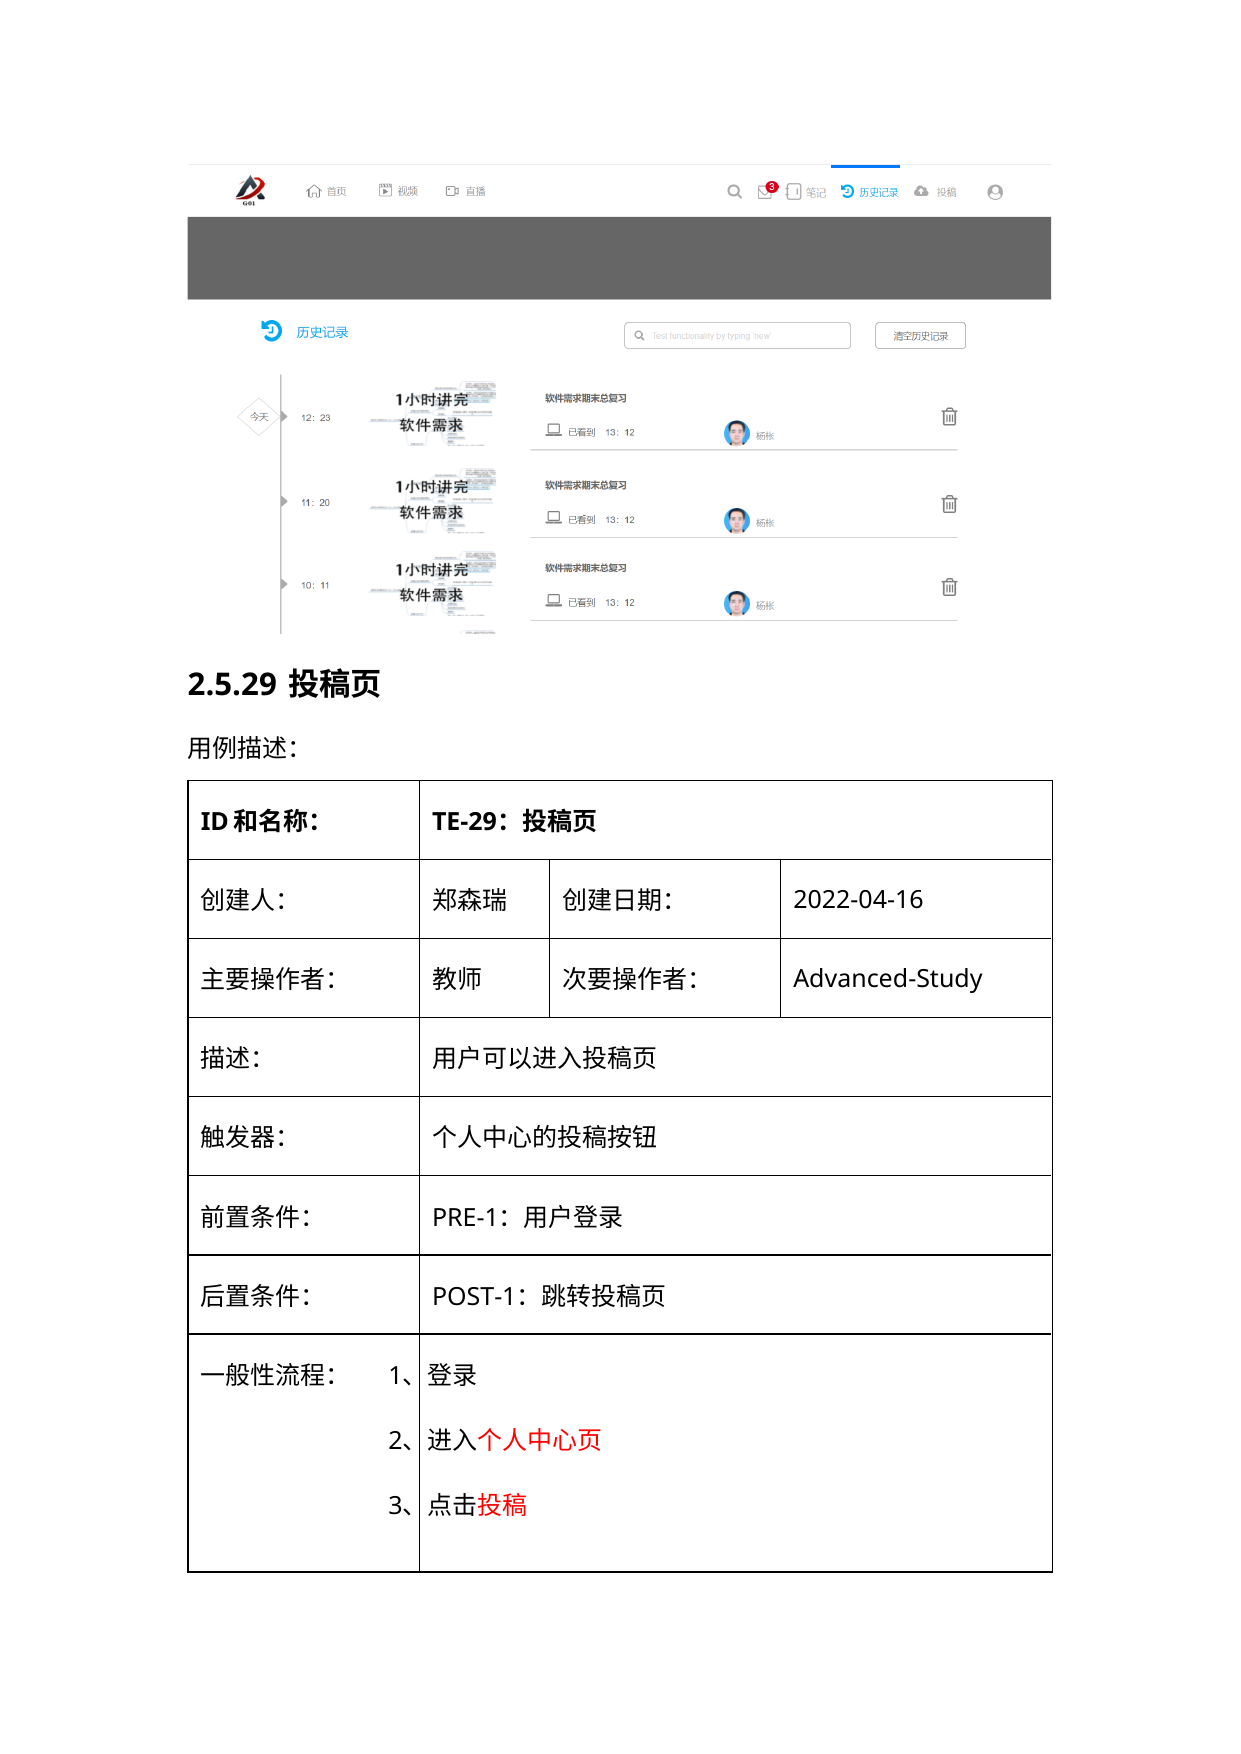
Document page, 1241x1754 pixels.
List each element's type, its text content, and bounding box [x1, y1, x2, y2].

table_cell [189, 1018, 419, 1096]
picture [187, 162, 1052, 634]
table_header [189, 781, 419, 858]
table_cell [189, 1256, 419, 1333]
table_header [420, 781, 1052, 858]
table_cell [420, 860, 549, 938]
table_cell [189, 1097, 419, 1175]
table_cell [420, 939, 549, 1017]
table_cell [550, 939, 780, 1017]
list 用例描述： [187, 714, 1053, 779]
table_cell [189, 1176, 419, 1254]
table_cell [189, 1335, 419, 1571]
list 投稿页 [187, 649, 1053, 714]
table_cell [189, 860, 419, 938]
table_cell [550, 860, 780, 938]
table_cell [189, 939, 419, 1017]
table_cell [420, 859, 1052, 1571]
